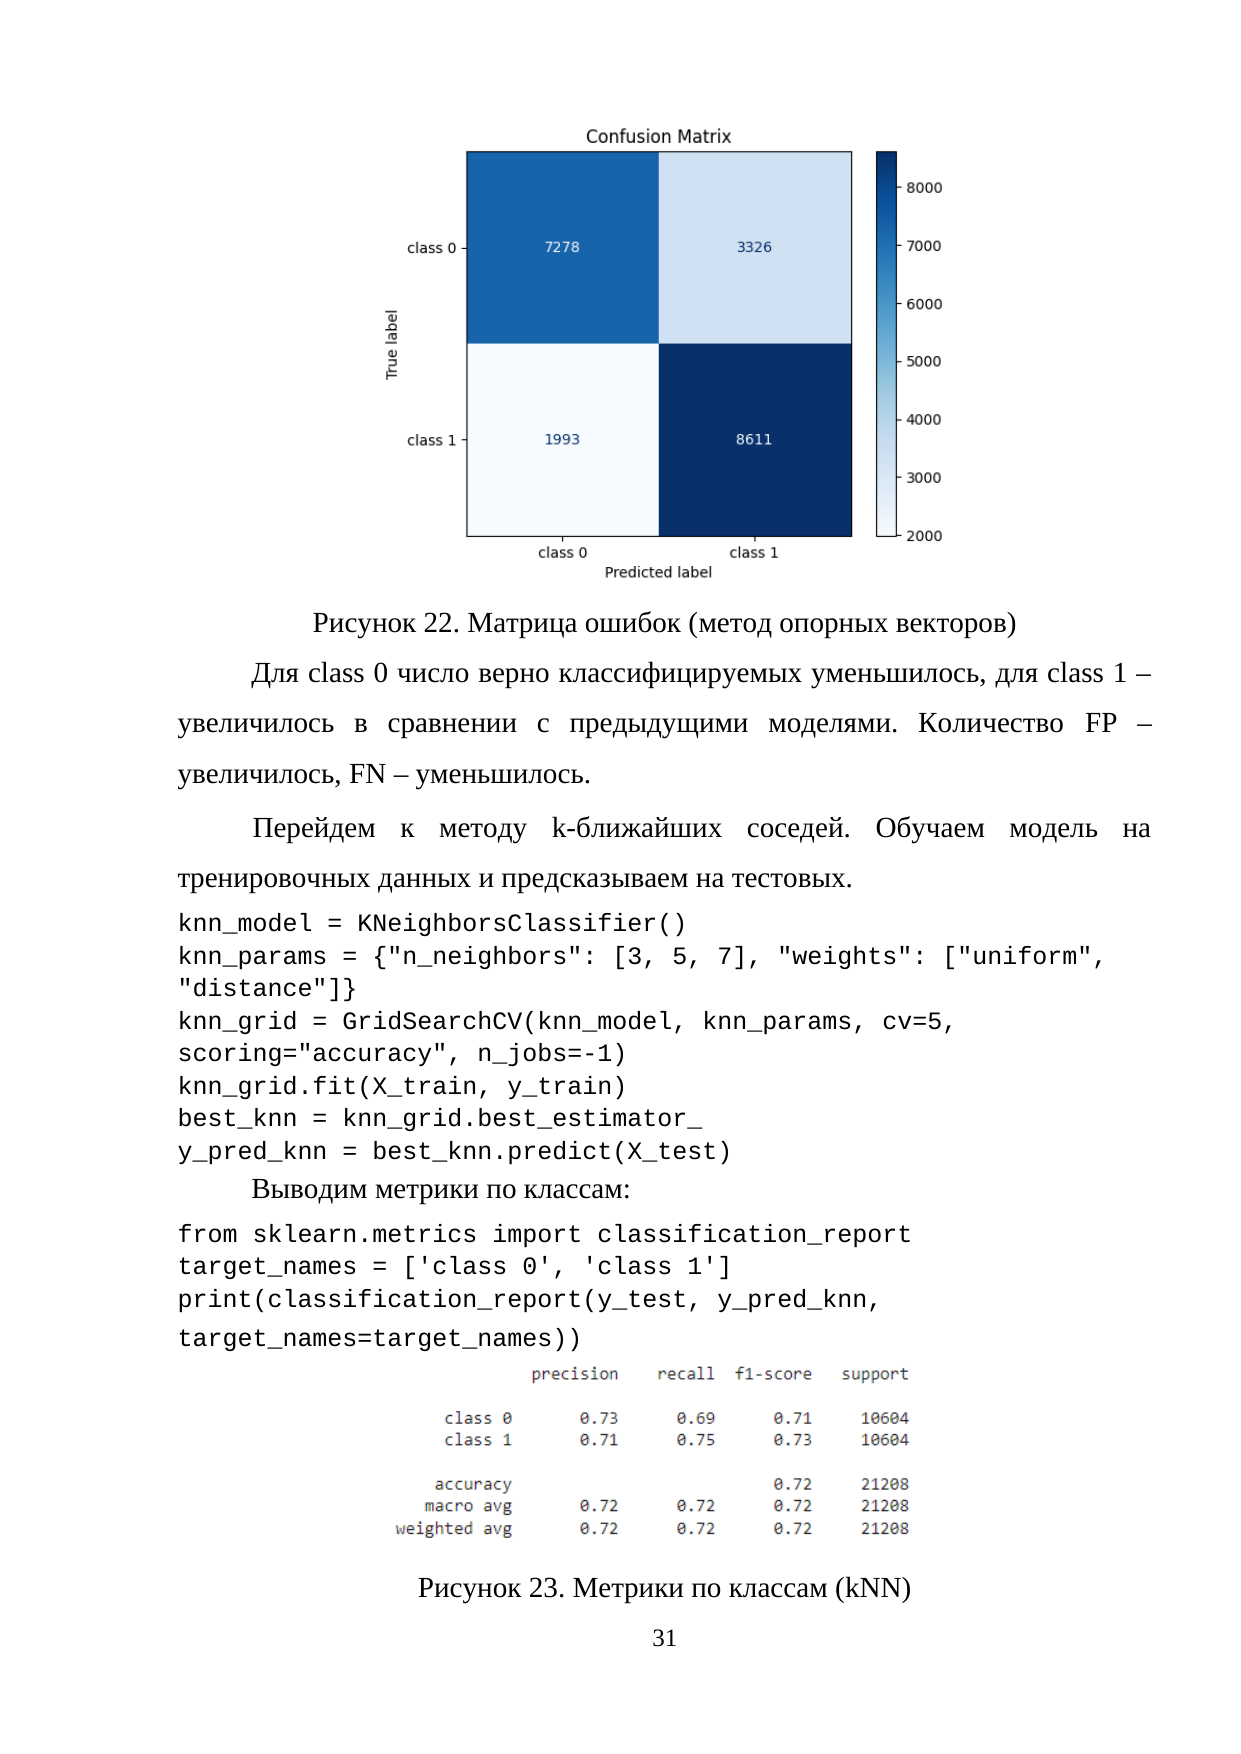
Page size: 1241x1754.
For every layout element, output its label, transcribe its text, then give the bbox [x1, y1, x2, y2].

text from sklearn.metrics import classification_report [177, 1221, 1152, 1249]
text Для class 0 число верно классифицируемых уменьшилось, для class 1 – увеличилось в сравнении с предыдущими моделями. Количество FP – увеличилось, FN – уменьшилось. [177, 655, 1152, 789]
text knn_grid.fit(X_train, y_train) [177, 1073, 1152, 1102]
picture [387, 1358, 942, 1557]
text Рисунок 23. Метрики по классам (kNN) [177, 1571, 1152, 1604]
text best_knn = knn_grid.best_estimator_ [177, 1106, 1152, 1134]
text knn_grid = GridSearchCV(knn_model, knn_params, cv=5, scoring="accuracy", n_jobs=-1) [177, 1008, 1152, 1069]
picture [376, 118, 952, 591]
text Выводим метрики по классам: [177, 1171, 1152, 1204]
text knn_model = KNeighborsClassifier() [177, 911, 1152, 939]
text target_names = ['class 0', 'class 1'] [177, 1254, 1152, 1282]
text y_pred_knn = best_knn.predict(X_test) [177, 1138, 1152, 1167]
text knn_params = {"n_neighbors": [3, 5, 7], "weights": ["uniform", "distance"]} [177, 943, 1152, 1004]
text Рисунок 22. Матрица ошибок (метод опорных векторов) [177, 605, 1152, 638]
text Перейдем к методу k-ближайших соседей. Обучаем модель на тренировочных данных и предсказываем на тестовых. [177, 810, 1152, 894]
text print(classification_report(y_test, y_pred_knn, target_names=target_names)) [177, 1286, 1152, 1353]
